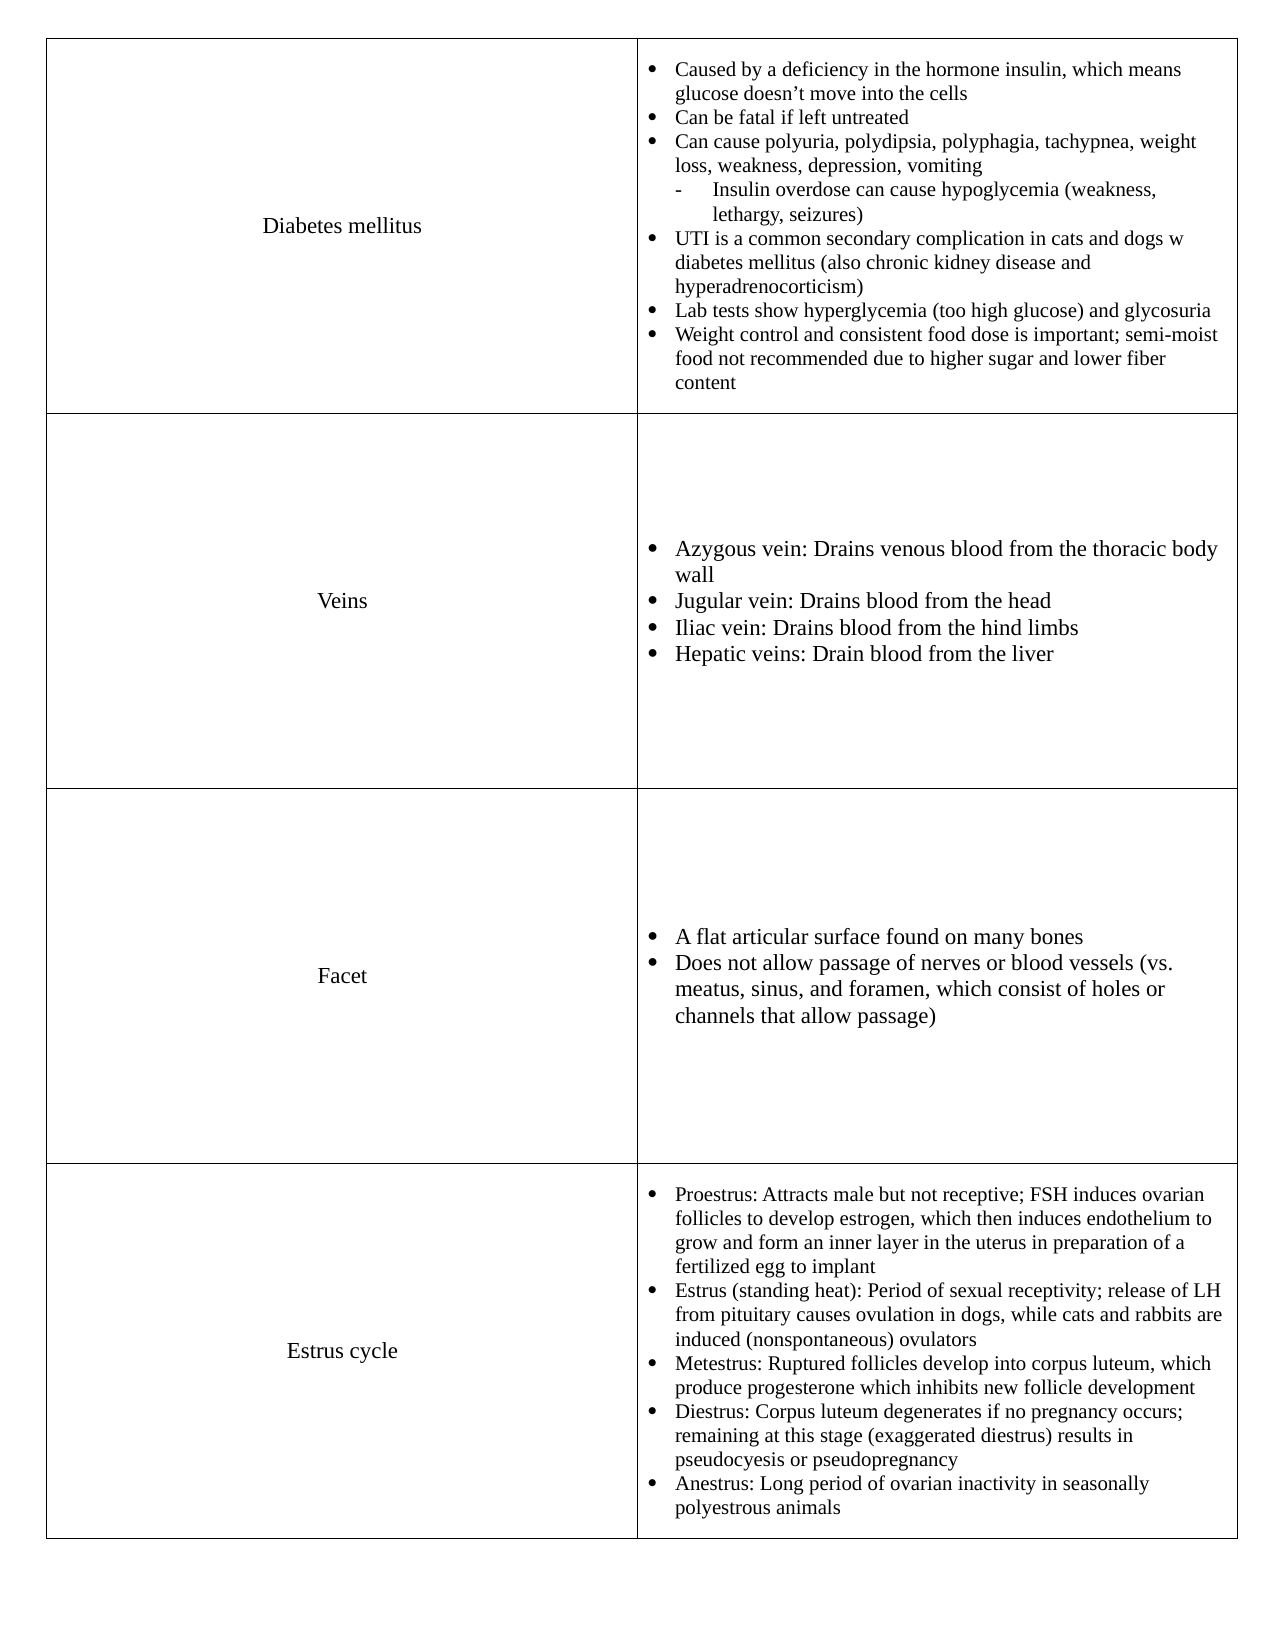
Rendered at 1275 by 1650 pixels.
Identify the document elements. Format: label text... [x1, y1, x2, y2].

table_cell Azygous vein: Drains venous blood from the thoracic body wall Jugular vein: Drains blood from the head Iliac vein: Drains blood from the hind limbs Hepatic veins: Drain blood from the liver [638, 414, 1237, 787]
table_cell Diabetes mellitus [47, 39, 637, 412]
table_cell Facet [47, 789, 637, 1162]
table_cell Estrus cycle [47, 1164, 637, 1537]
table_cell Proestrus: Attracts male but not receptive; FSH induces ovarian follicles to develop estrogen, which then induces endothelium to grow and form an inner layer in the uterus in preparation of a fertilized egg to implant Estrus (standing heat): Period of sexual receptivity; release of LH from pituitary causes ovulation in dogs, while cats and rabbits are induced (nonspontaneous) ovulators Metestrus: Ruptured follicles develop into corpus luteum, which produce progesterone which inhibits new follicle development Diestrus: Corpus luteum degenerates if no pregnancy occurs; remaining at this stage (exaggerated diestrus) results in pseudocyesis or pseudopregnancy Anestrus: Long period of ovarian inactivity in seasonally polyestrous animals [638, 1164, 1237, 1537]
table_cell Veins [47, 414, 637, 787]
table_cell A flat articular surface found on many bones Does not allow passage of nerves or blood vessels (vs. meatus, sinus, and foramen, which consist of holes or channels that allow passage) [638, 789, 1237, 1162]
table_cell Caused by a deficiency in the hormone insulin, which means glucose doesn’t move into the cells Can be fatal if left untreated Can cause polyuria, polydipsia, polyphagia, tachypnea, weight loss, weakness, depression, vomiting Insulin overdose can cause hypoglycemia (weakness, lethargy, seizures) UTI is a common secondary complication in cats and dogs w diabetes mellitus (also chronic kidney disease and hyperadrenocorticism) Lab tests show hyperglycemia (too high glucose) and glycosuria Weight control and consistent food dose is important; semi-moist food not recommended due to higher sugar and lower fiber content [638, 39, 1237, 412]
